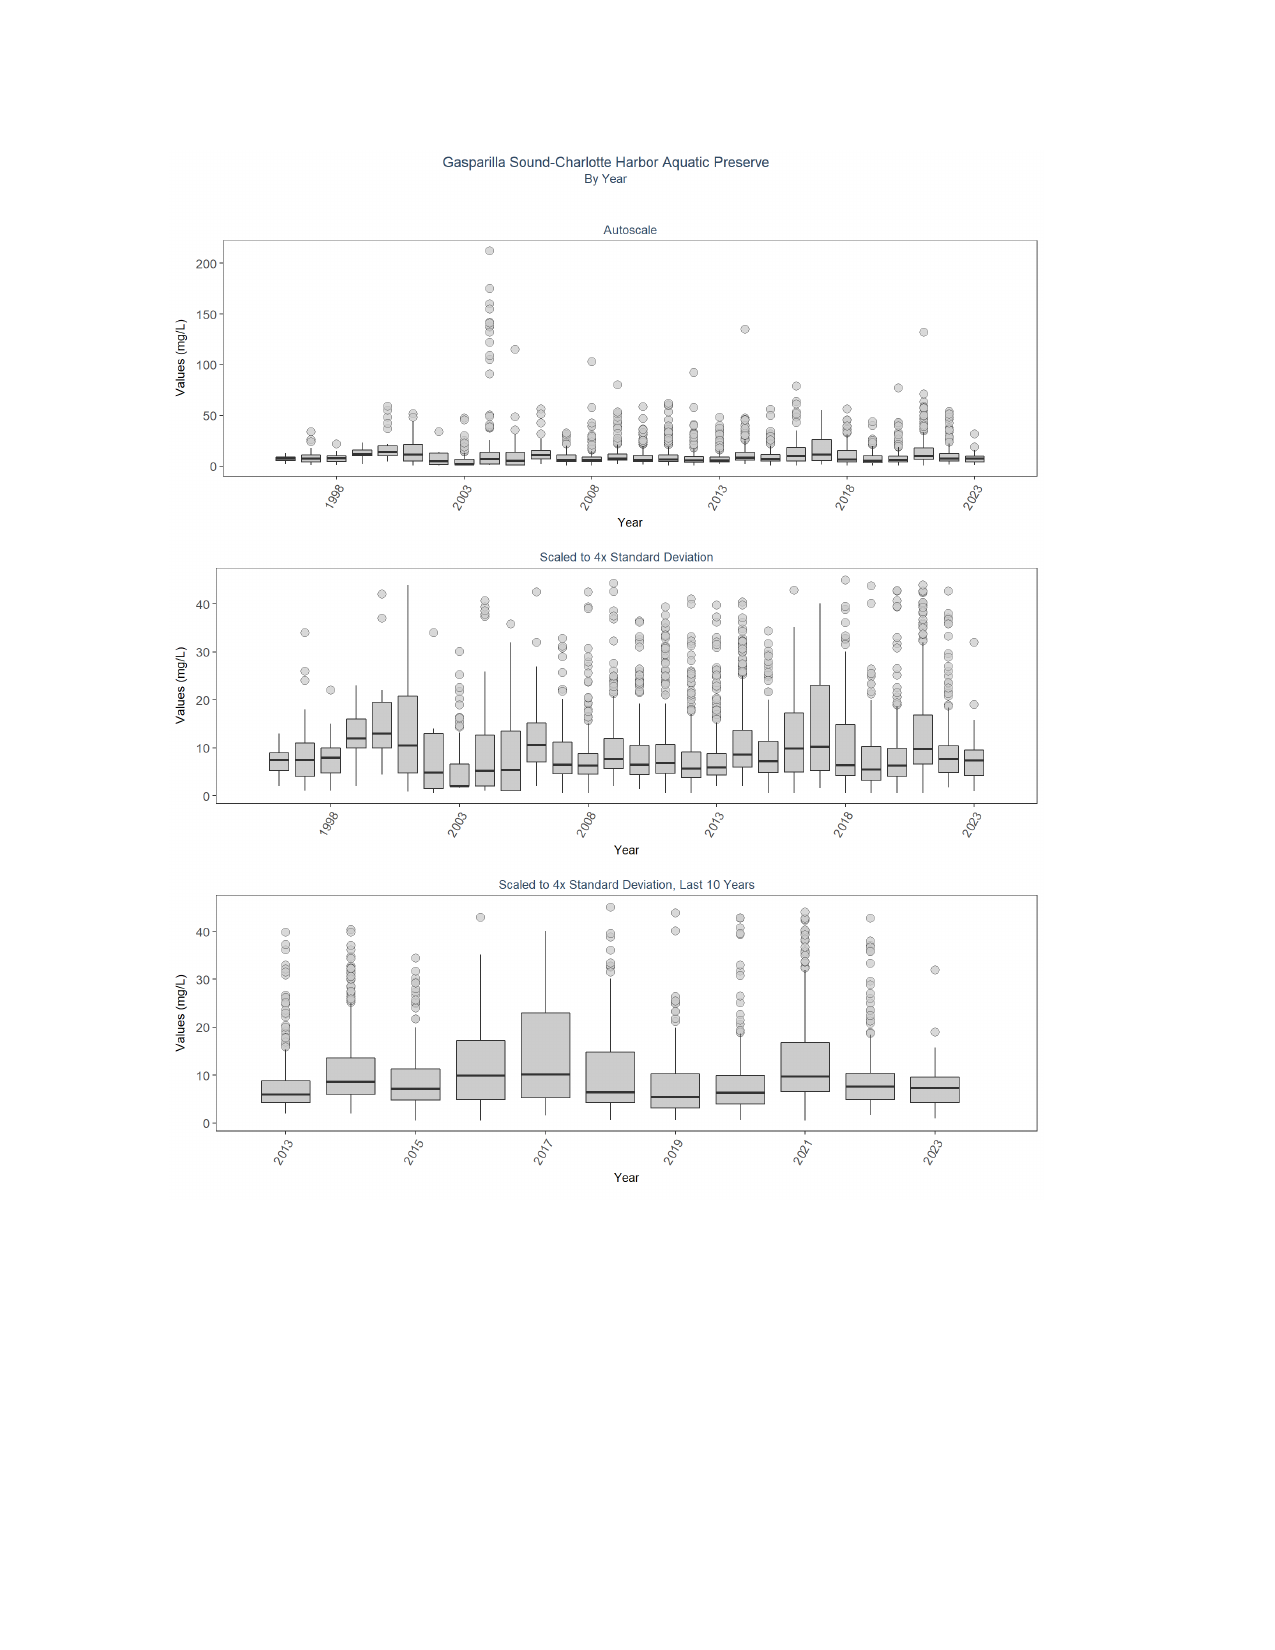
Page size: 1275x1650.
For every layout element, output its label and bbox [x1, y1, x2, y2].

picture [168, 150, 1044, 1200]
